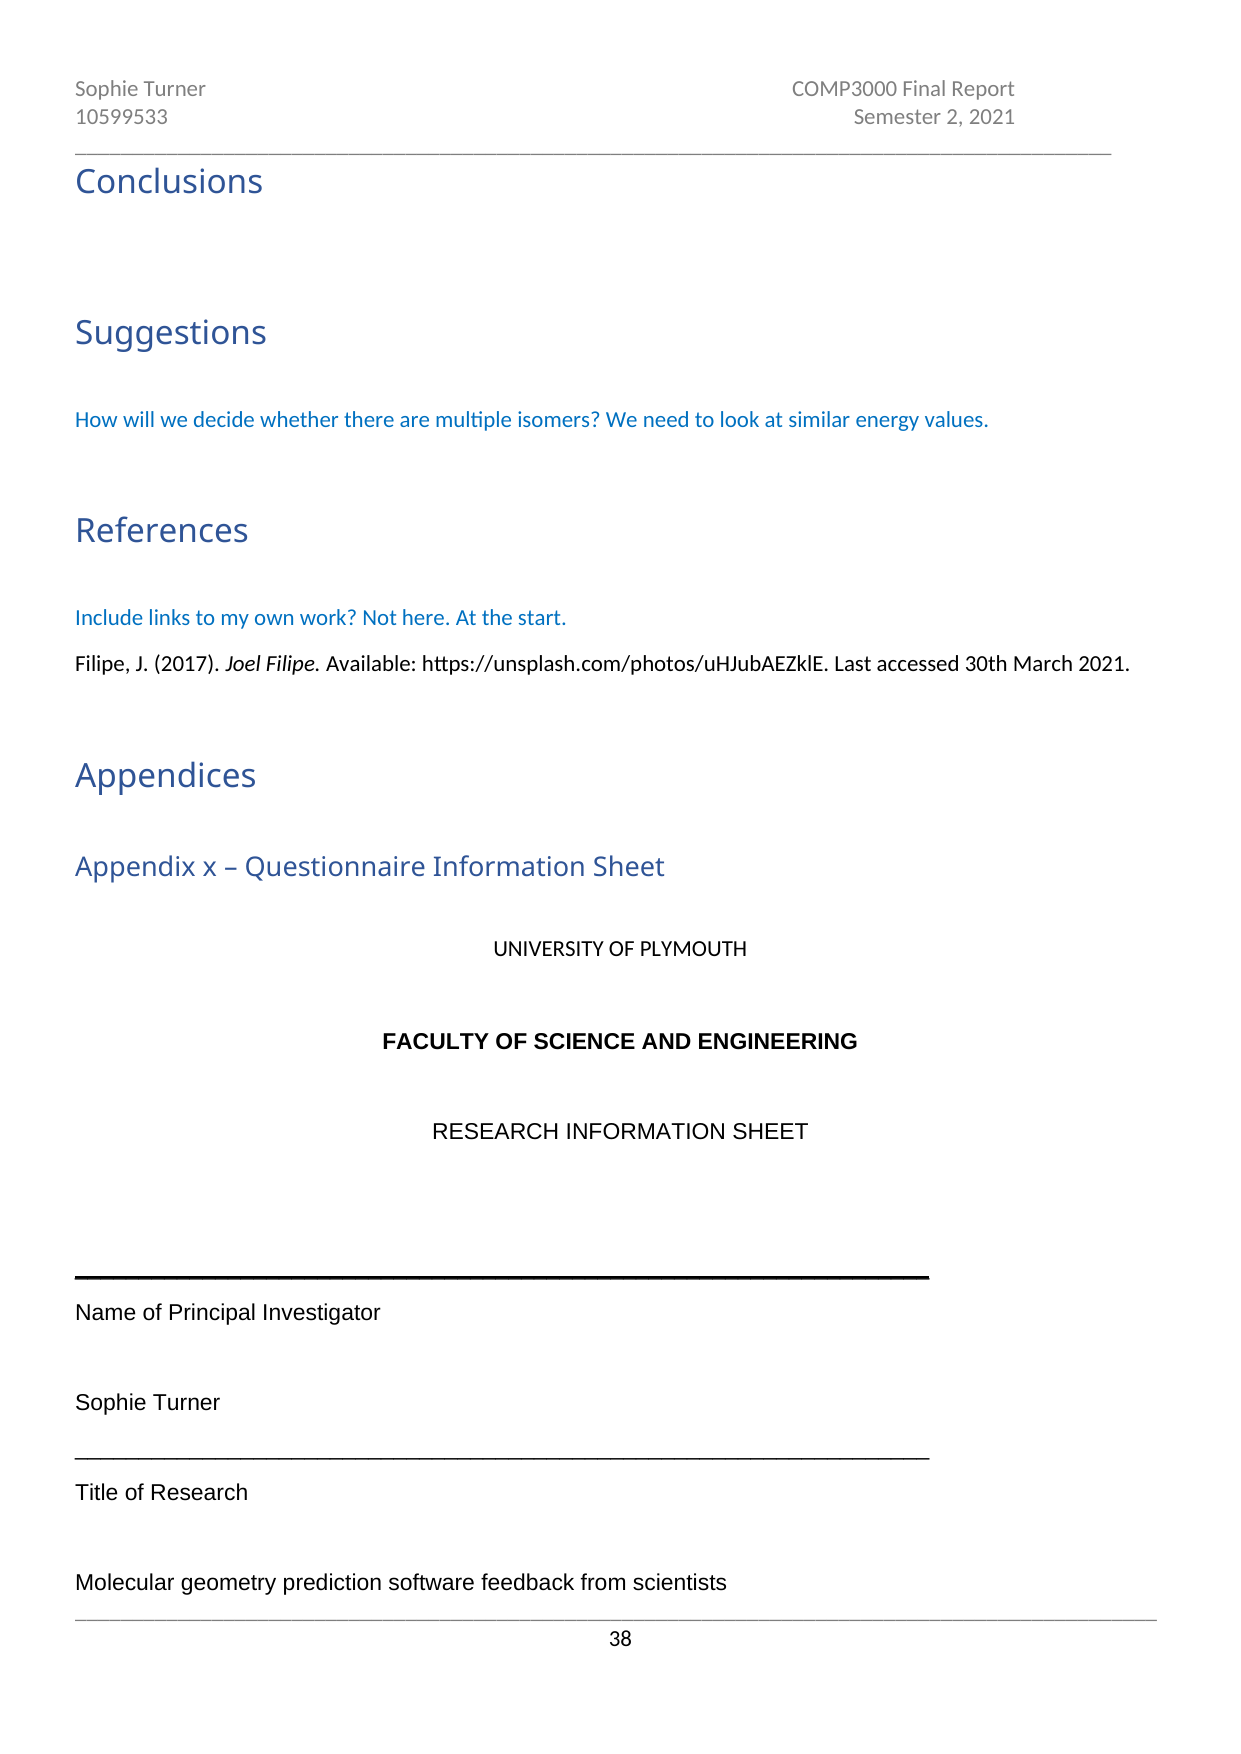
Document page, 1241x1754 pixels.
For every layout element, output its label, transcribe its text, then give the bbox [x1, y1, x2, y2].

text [75, 1434, 1165, 1460]
text Name of Principal Investigator [75, 1299, 1165, 1325]
text Sophie Turner [75, 1389, 1165, 1415]
text RESEARCH INFORMATION SHEET [75, 1118, 1165, 1144]
text Title of Research [75, 1479, 1165, 1505]
subtitle References [75, 507, 1165, 552]
text Include links to my own work? Not here. At the start. [75, 603, 1165, 631]
text FACULTY OF SCIENCE AND ENGINEERING [75, 1028, 1165, 1054]
text Filipe, J. (2017). Joel Filipe. Available: https://unsplash.com/photos/uHJubAEZklE. Last accessed 30th March 2021. [75, 649, 1165, 677]
subtitle Appendix x – Questionnaire Information Sheet [75, 848, 1165, 884]
text ___________________________________________________________________ [75, 1253, 1165, 1280]
text How will we decide whether there are multiple isomers? We need to look at similar energy values. [75, 405, 1165, 433]
subtitle Conclusions [75, 158, 1165, 203]
subtitle Suggestions [75, 309, 1165, 354]
subtitle Appendices [75, 752, 1165, 797]
text UNIVERSITY OF PLYMOUTH [75, 934, 1165, 962]
text Molecular geometry prediction software feedback from scientists [75, 1569, 1165, 1596]
